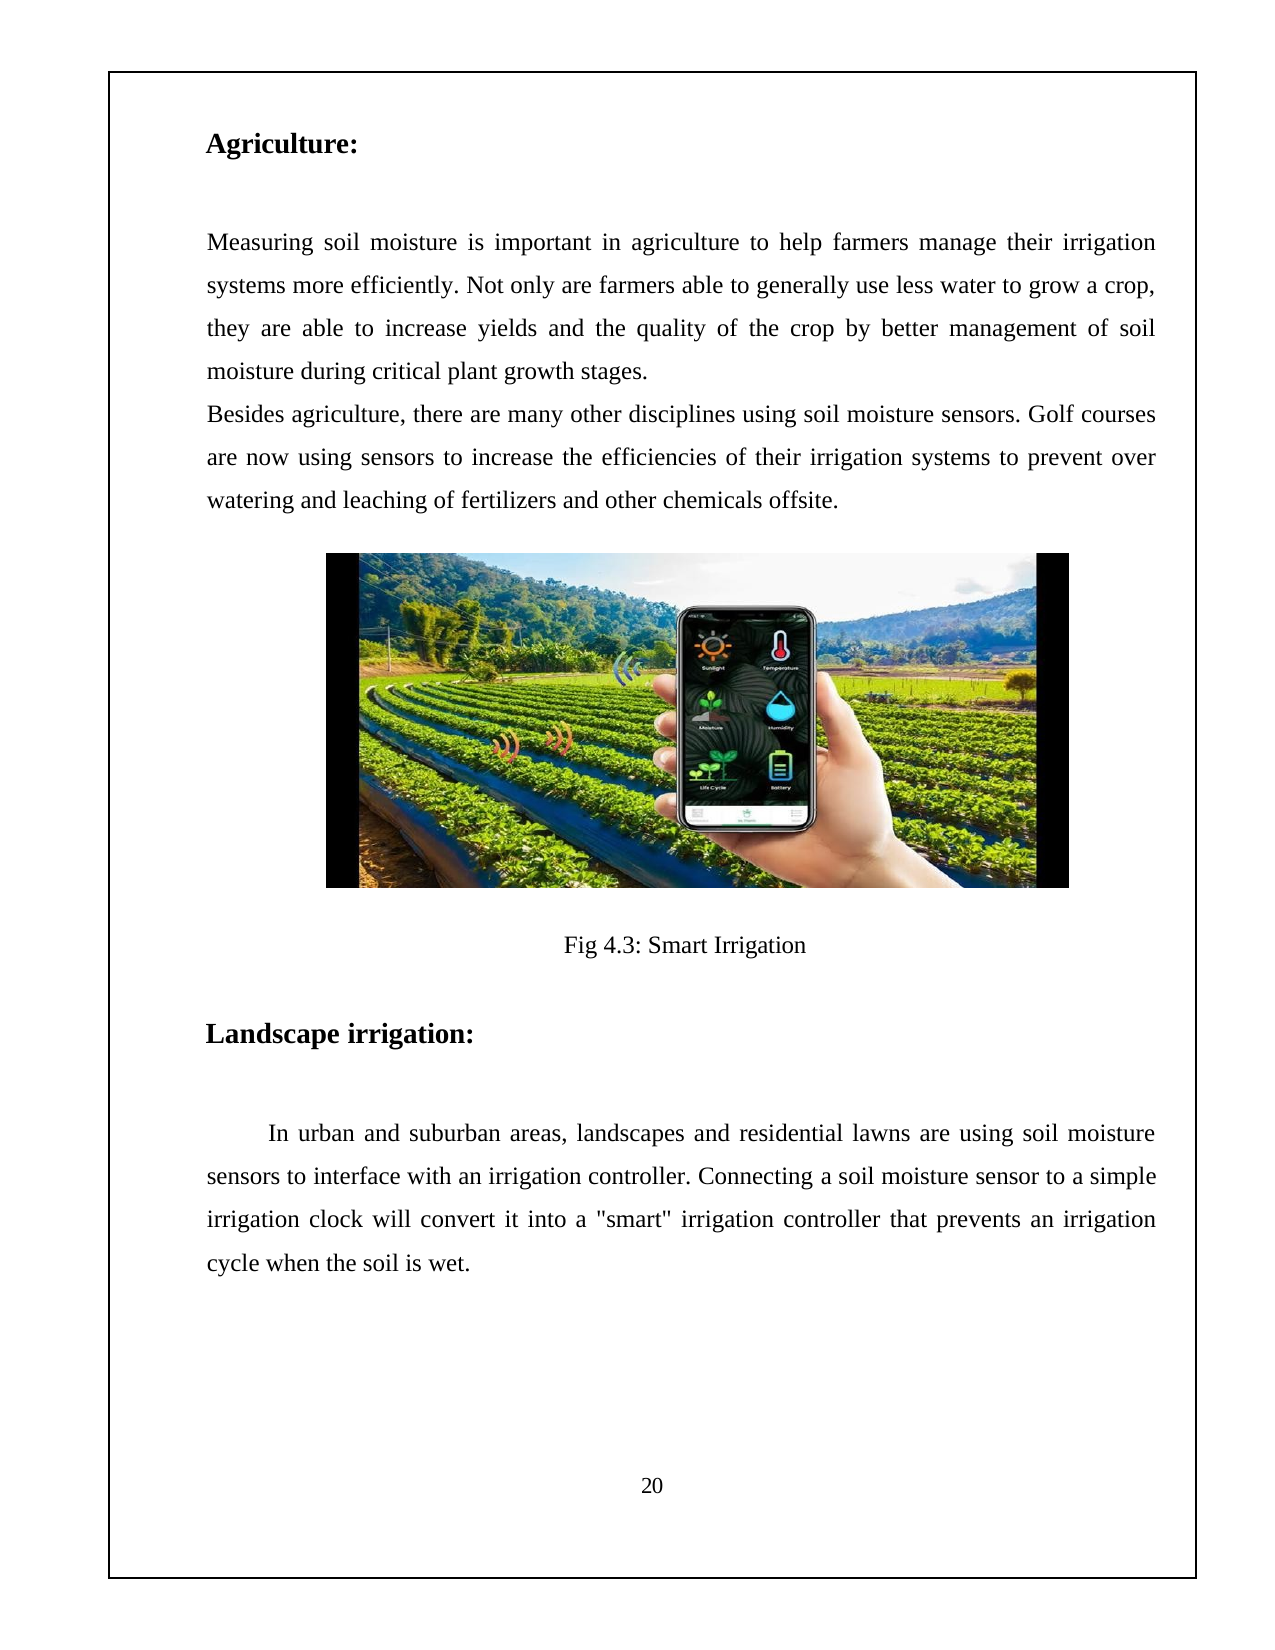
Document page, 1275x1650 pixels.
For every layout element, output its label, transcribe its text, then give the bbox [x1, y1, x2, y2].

subtitle Landscape irrigation: [205, 1017, 1200, 1050]
picture [326, 553, 1069, 888]
text Measuring soil moisture is important in agriculture to help farmers manage their irrigation systems more efficiently. Not only are farmers able to generally use less water to grow a crop, they are able to increase yields and the quality of the crop by better management of soil moisture during critical plant growth stages. [207, 227, 1157, 385]
subtitle Agriculture: [205, 126, 1200, 160]
text Besides agriculture, there are many other disciplines using soil moisture sensors. Golf courses are now using sensors to increase the efficiencies of their irrigation systems to prevent over watering and leaching of fertilizers and other chemicals offsite. [207, 399, 1157, 514]
text In urban and suburban areas, landscapes and residential lawns are using soil moisture sensors to interface with an irrigation controller. Connecting a soil moisture sensor to a simple irrigation clock will convert it into a "smart" irrigation controller that prevents an irrigation cycle when the soil is wet. [207, 1118, 1157, 1276]
text Fig 4.3: Smart Irrigation [170, 931, 1200, 959]
